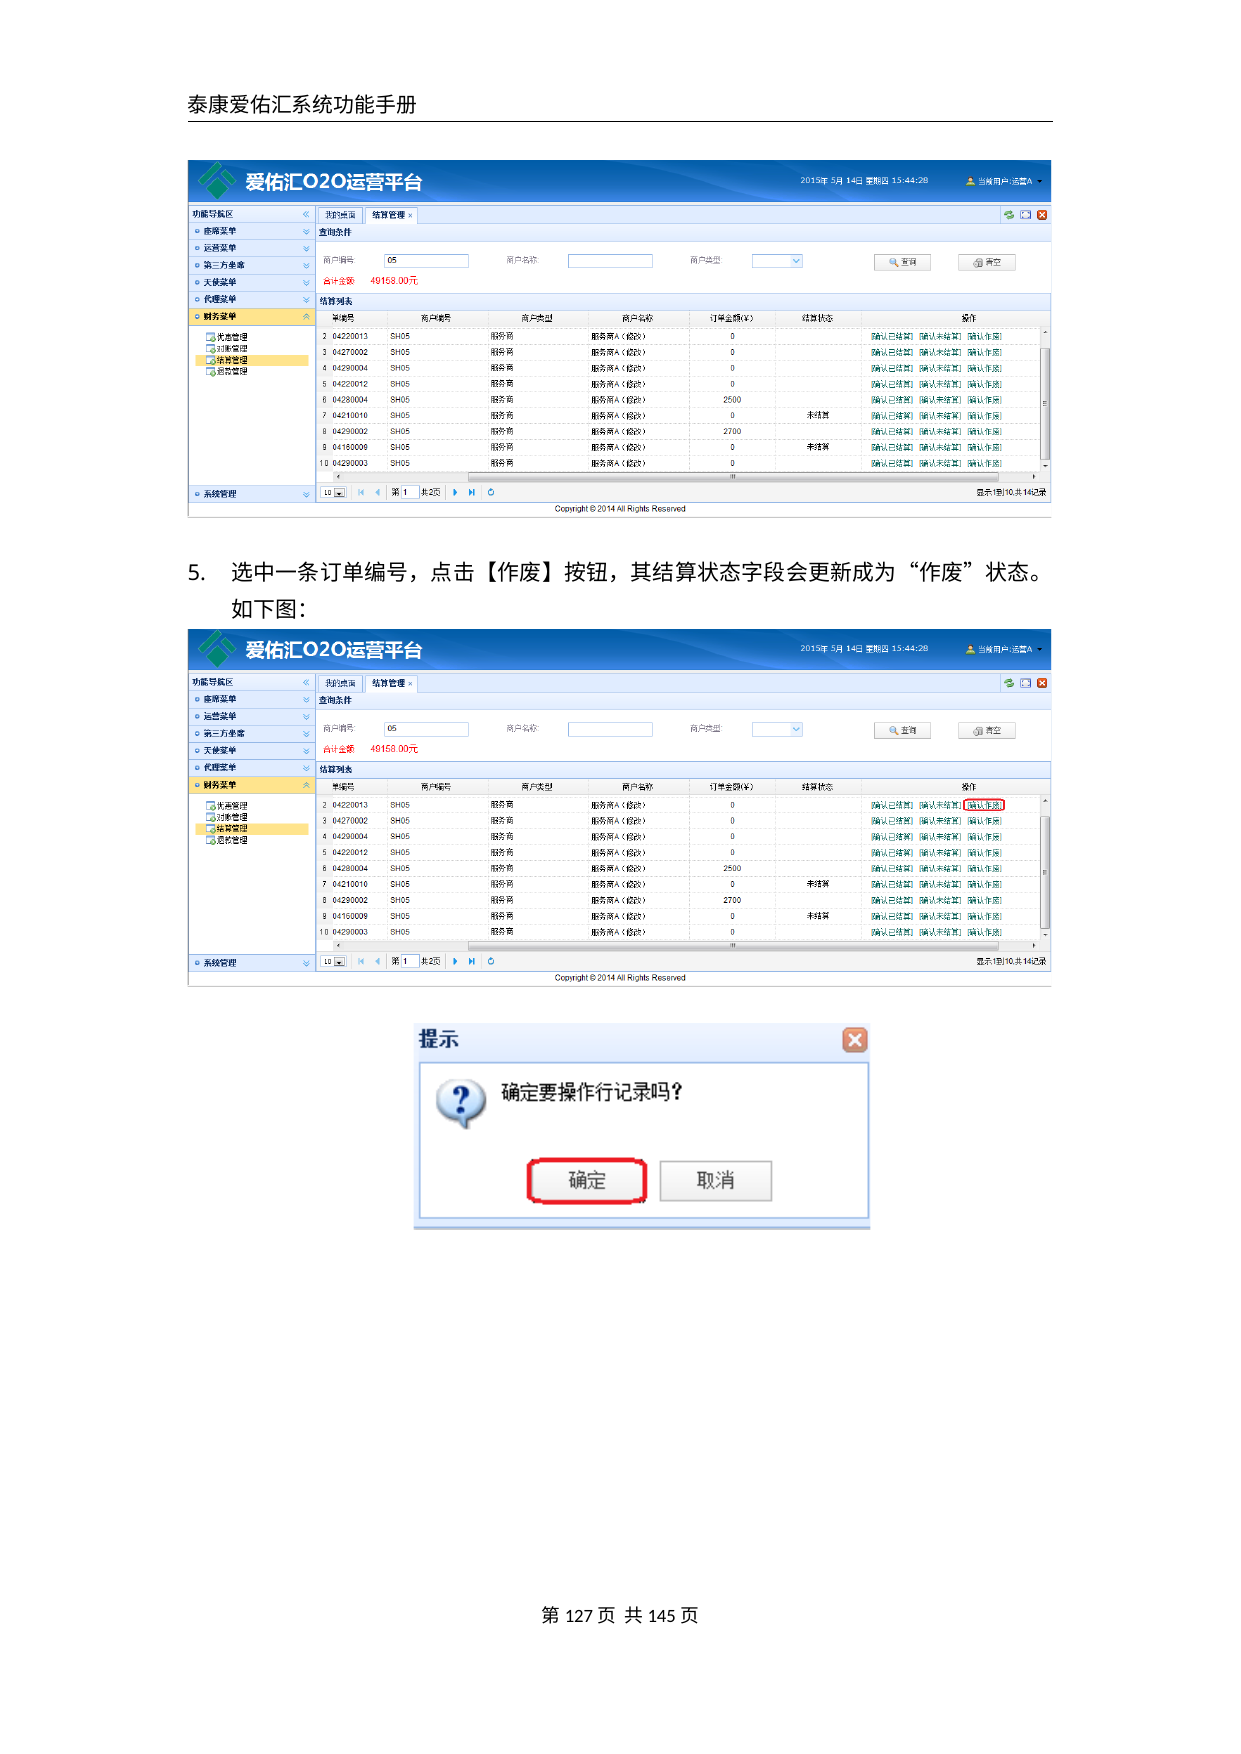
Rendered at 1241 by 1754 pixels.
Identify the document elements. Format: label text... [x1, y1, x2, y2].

picture [187, 160, 1052, 518]
picture [413, 1023, 871, 1230]
picture [187, 629, 1052, 987]
list 选中一条订单编号，点击【作废】按钮，其结算状态字段会更新成为“作废”状态。如下图： [187, 554, 1053, 624]
